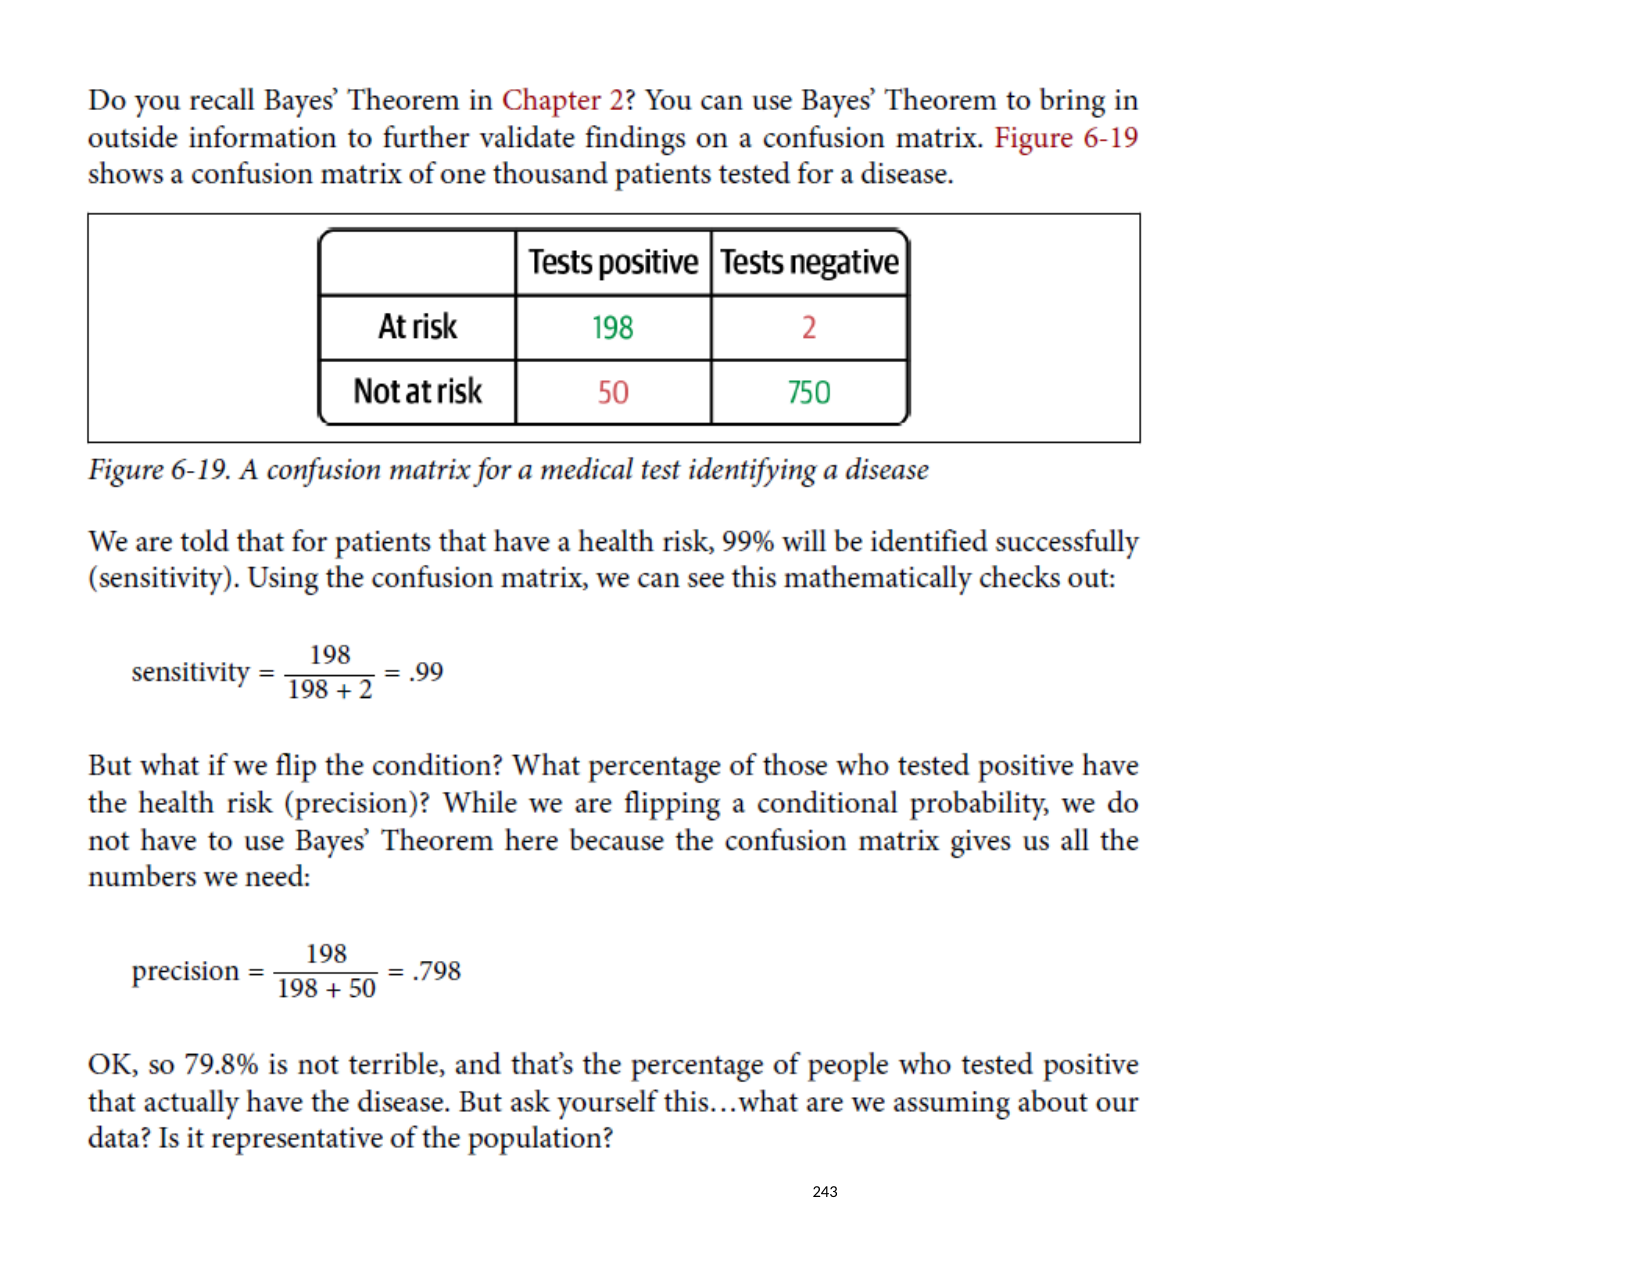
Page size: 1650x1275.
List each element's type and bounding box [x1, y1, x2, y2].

picture [75, 75, 1160, 1175]
